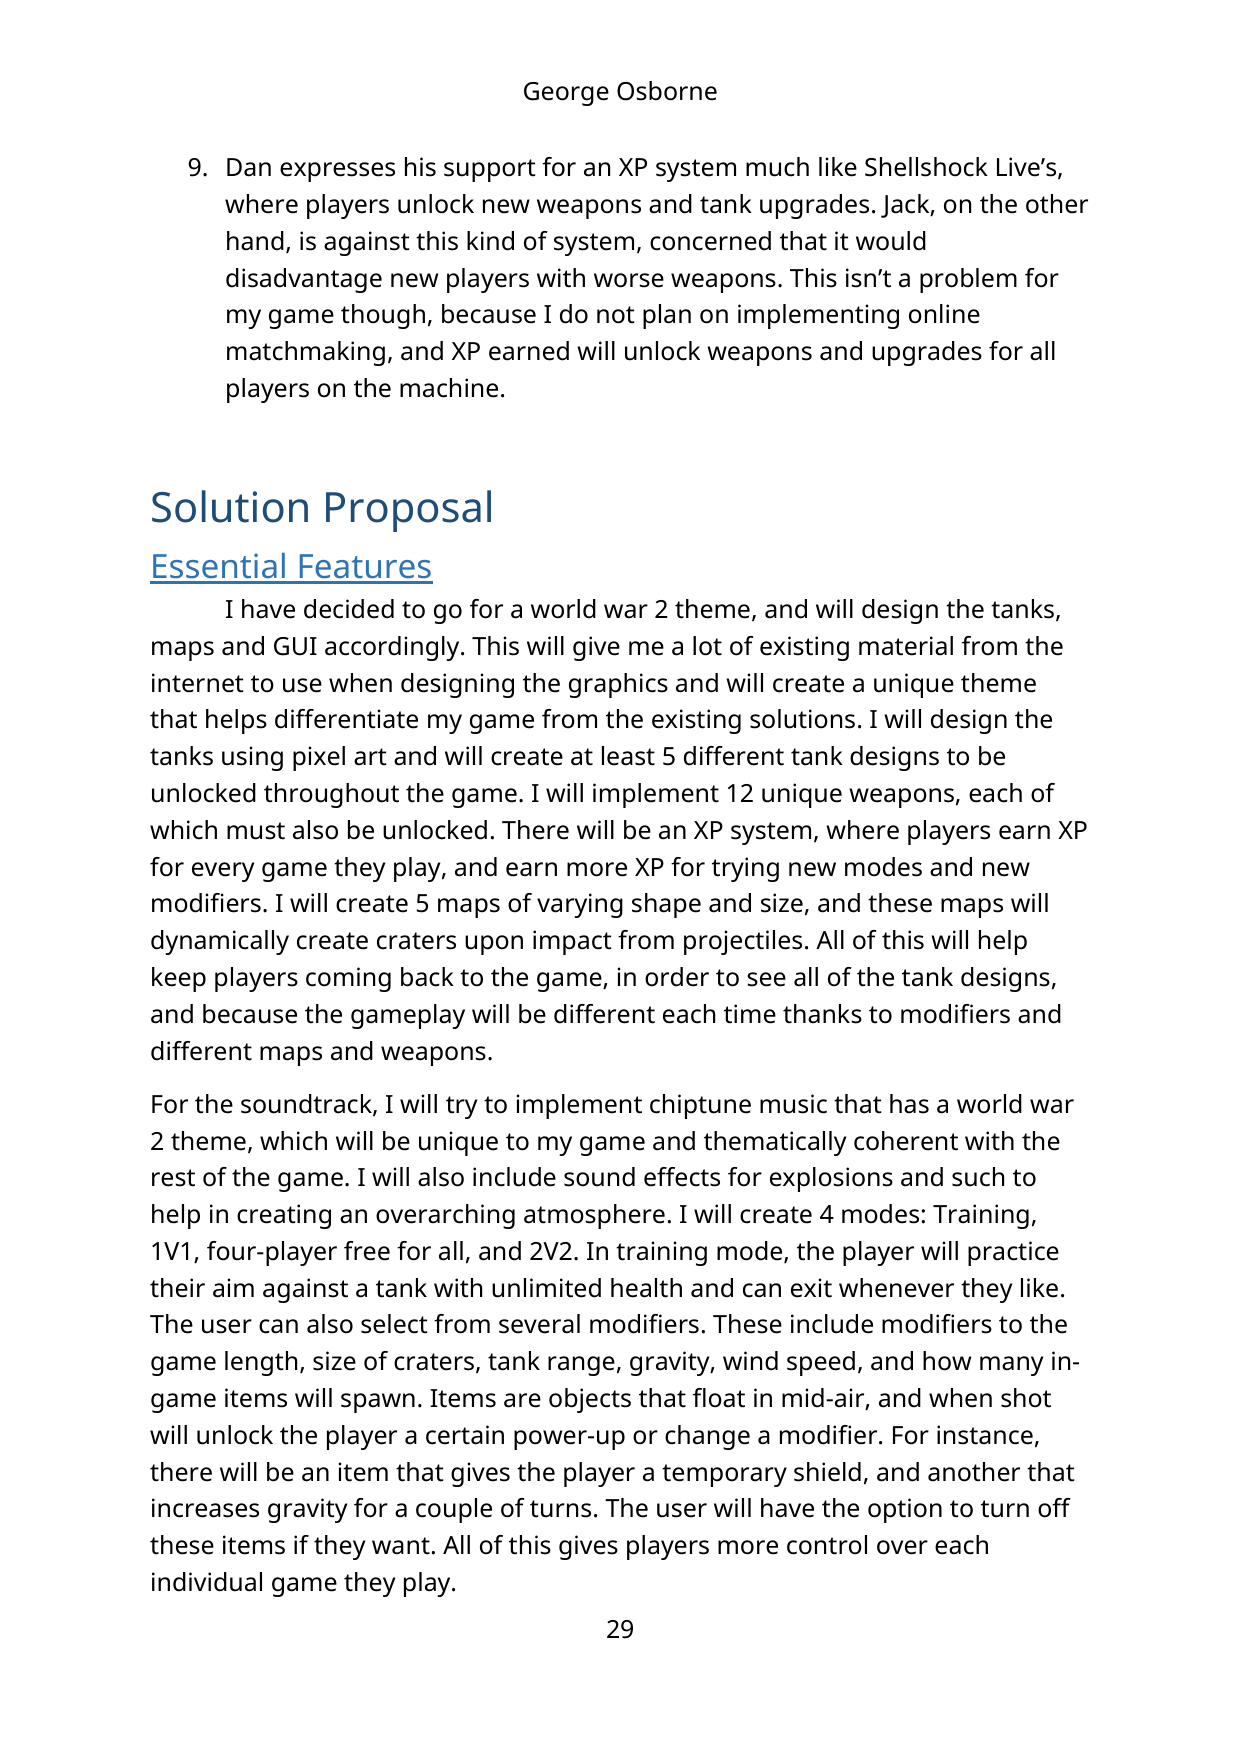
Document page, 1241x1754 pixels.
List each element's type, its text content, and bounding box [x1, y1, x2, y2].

subtitle Essential Features [150, 543, 1090, 588]
list Dan expresses his support for an XP system much like Shellshock Live’s, where players unlock new weapons and tank upgrades. Jack, on the other hand, is against this kind of system, concerned that it would disadvantage new players with worse weapons. This isn’t a problem for my game though, because I do not plan on implementing online matchmaking, and XP earned will unlock weapons and upgrades for all players on the machine. [187, 150, 1090, 405]
text I have decided to go for a world war 2 theme, and will design the tanks, maps and GUI accordingly. This will give me a lot of existing material from the internet to use when designing the graphics and will create a unique theme that helps differentiate my game from the existing solutions. I will design the tanks using pixel art and will create at least 5 different tank designs to be unlocked throughout the game. I will implement 12 unique weapons, each of which must also be unlocked. There will be an XP system, where players earn XP for every game they play, and earn more XP for trying new modes and new modifiers. I will create 5 maps of varying shape and size, and these maps will dynamically create craters upon impact from projectiles. All of this will help keep players coming back to the game, in order to see all of the tank designs, and because the gameplay will be different each time thanks to modifiers and different maps and weapons. [150, 592, 1090, 1067]
text For the soundtrack, I will try to implement chiptune music that has a world war 2 theme, which will be unique to my game and thematically coherent with the rest of the game. I will also include sound effects for explosions and such to help in creating an overarching atmosphere. I will create 4 modes: Training, 1V1, four-player free for all, and 2V2. In training mode, the player will practice their aim against a tank with unlimited health and can exit whenever they like. The user can also select from several modifiers. These include modifiers to the game length, size of craters, tank range, gravity, wind speed, and how many in-game items will spawn. Items are objects that float in mid-air, and when shot will unlock the player a certain power-up or change a modifier. For instance, there will be an item that gives the player a temporary shield, and another that increases gravity for a couple of turns. The user will have the option to turn off these items if they want. All of this gives players more control over each individual game they play. [150, 1087, 1090, 1599]
subtitle Solution Proposal [150, 477, 1090, 534]
